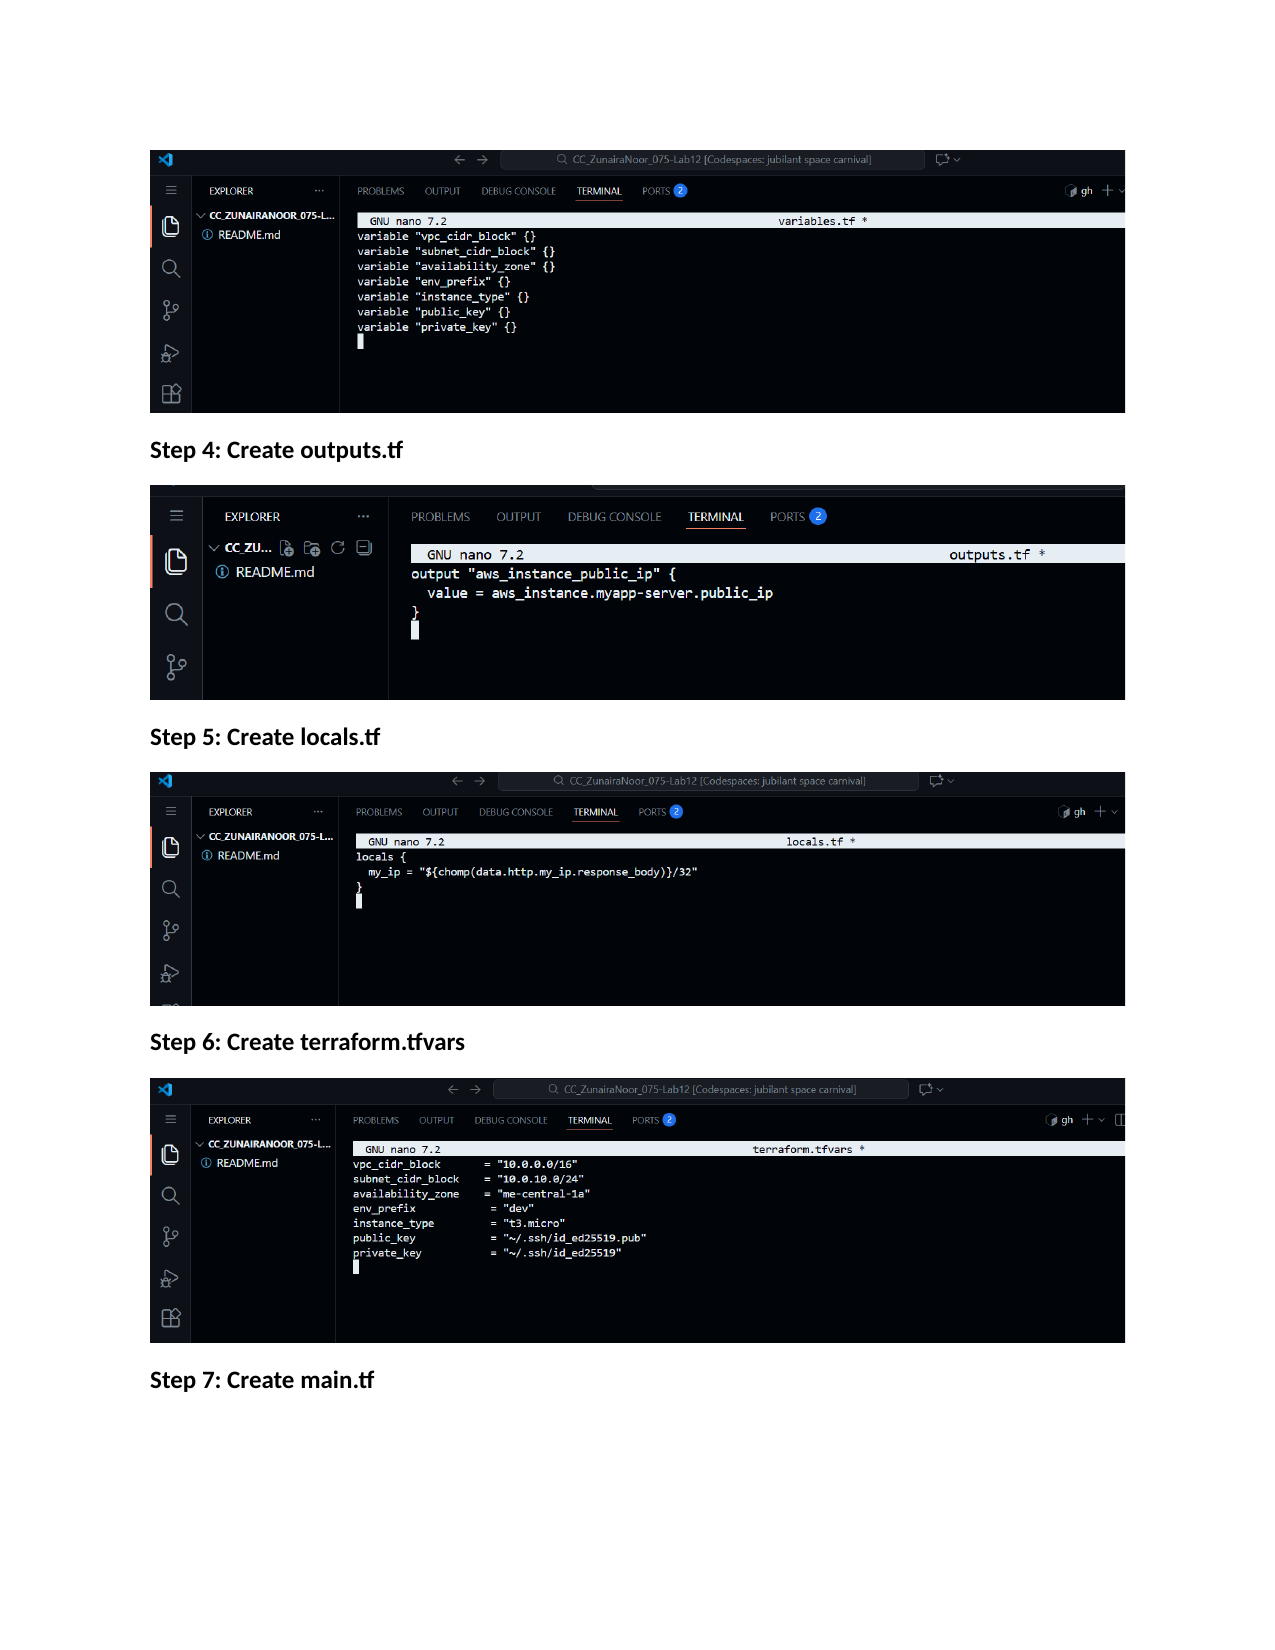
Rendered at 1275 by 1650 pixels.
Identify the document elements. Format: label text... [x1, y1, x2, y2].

text Step 5: Create locals.tf [150, 721, 1125, 751]
text Step 4: Create outputs.tf [150, 434, 1125, 465]
picture [150, 1078, 1125, 1343]
picture [150, 772, 1125, 1006]
picture [150, 485, 1125, 700]
text Step 6: Create terraform.tfvars [150, 1026, 1125, 1057]
text Step 7: Create main.tf [150, 1364, 1125, 1395]
picture [150, 150, 1125, 413]
